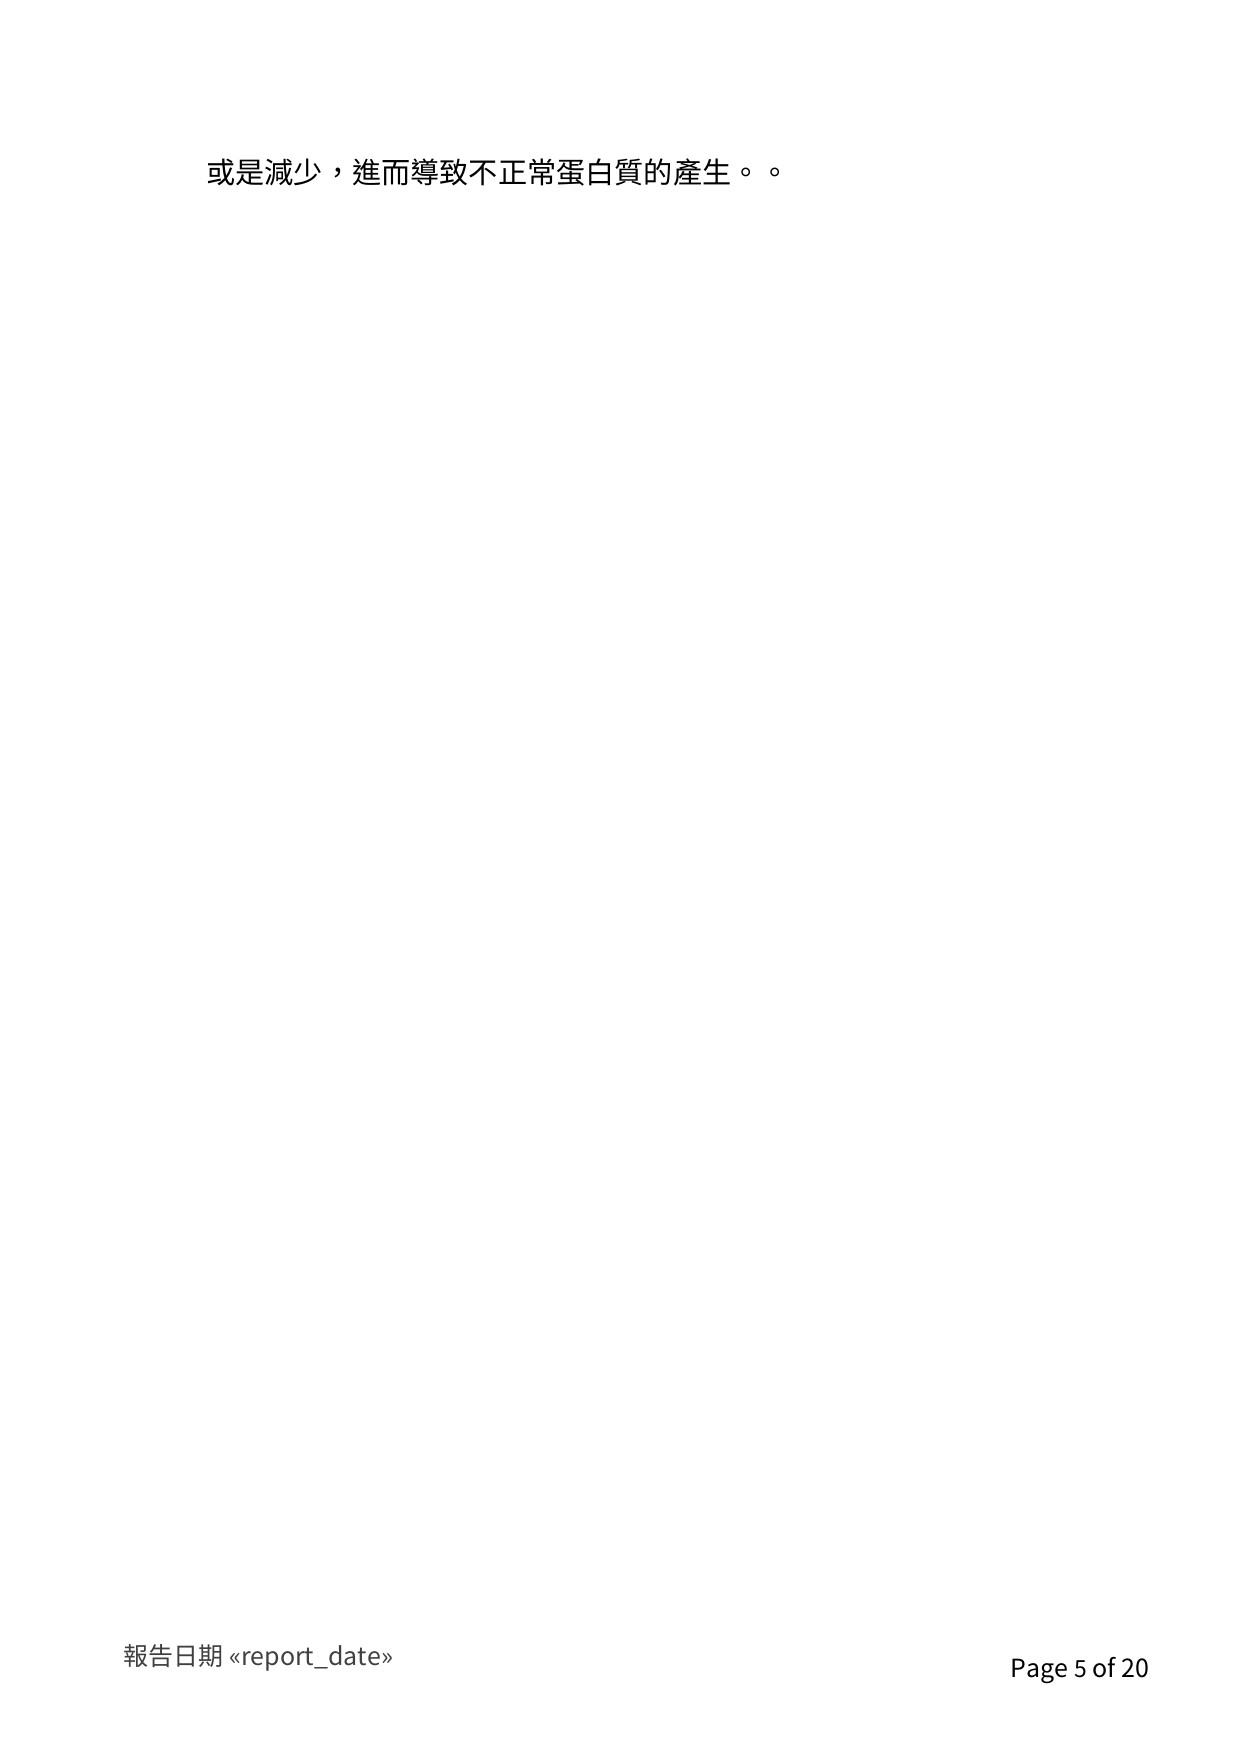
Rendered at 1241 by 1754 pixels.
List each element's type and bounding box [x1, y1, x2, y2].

text [148, 150, 1145, 192]
